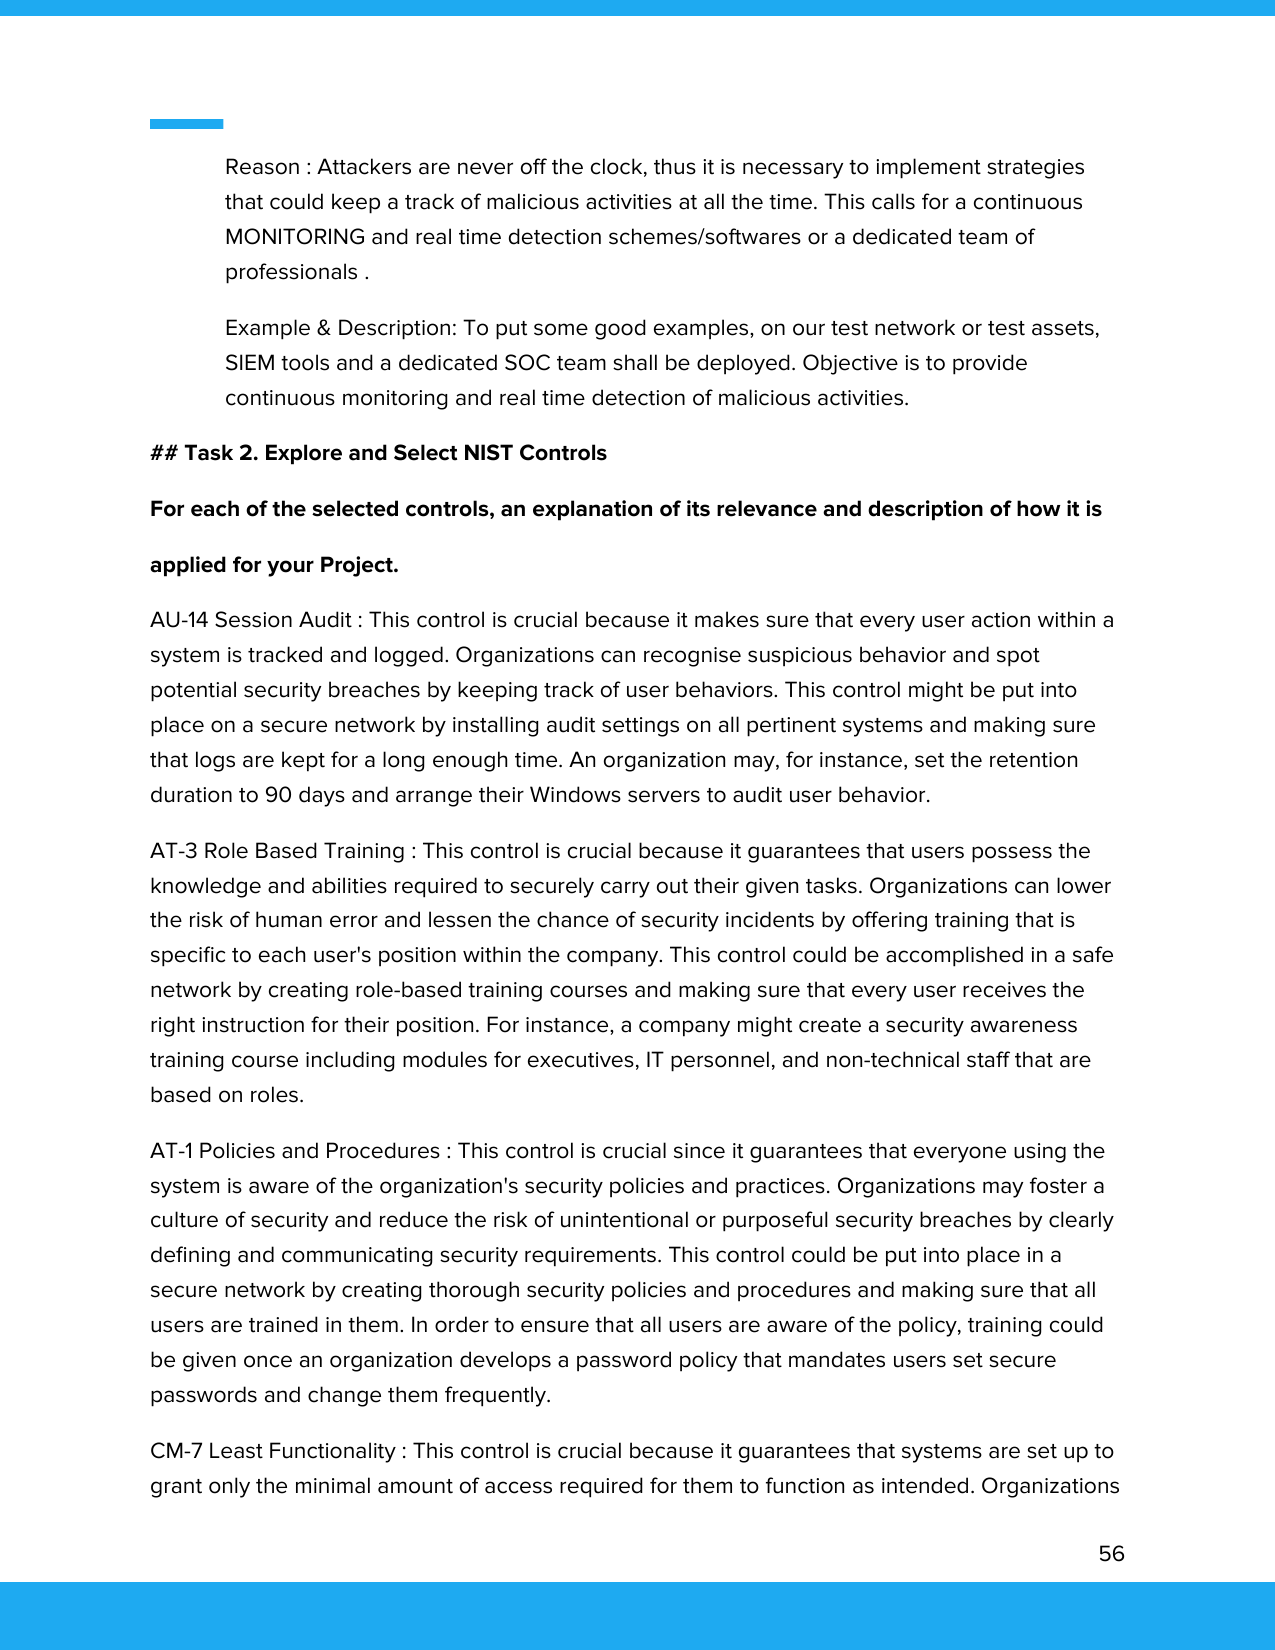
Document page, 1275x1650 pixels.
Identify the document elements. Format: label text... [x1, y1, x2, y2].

text AU-14 Session Audit : This control is crucial because it makes sure that every user action within a system is tracked and logged. Organizations can recognise suspicious behavior and spot potential security breaches by keeping track of user behaviors. This control might be put into place on a secure network by installing audit settings on all pertinent systems and making sure that logs are kept for a long enough time. An organization may, for instance, set the retention duration to 90 days and arrange their Windows servers to audit user behavior. [150, 607, 1125, 809]
picture [150, 119, 224, 129]
picture [0, 0, 1275, 16]
text applied for your Project. [150, 551, 1125, 579]
text ## Task 2. Explore and Select NIST Controls [150, 440, 1125, 468]
text Reason : Attackers are never off the clock, thus it is necessary to implement strategies that could keep a track of malicious activities at all the time. This calls for a continuous MONITORING and real time detection schemes/softwares or a dedicated team of professionals . [225, 154, 1125, 286]
text AT-1 Policies and Procedures : This control is crucial since it guarantees that everyone using the system is aware of the organization's security policies and practices. Organizations may foster a culture of security and reduce the risk of unintentional or purposeful security breaches by clearly defining and communicating security requirements. This control could be put into place in a secure network by creating thorough security policies and procedures and making sure that all users are trained in them. In order to ensure that all users are aware of the policy, training could be given once an organization develops a password policy that mandates users set secure passwords and change them frequently. [150, 1137, 1125, 1409]
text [150, 1437, 1125, 1500]
text Example & Description: To put some good examples, on our test network or test assets, SIEM tools and a dedicated SOC team shall be deployed. Objective is to provide continuous monitoring and real time detection of malicious activities. [225, 314, 1125, 412]
text AT-3 Role Based Training : This control is crucial because it guarantees that users possess the knowledge and abilities required to securely carry out their given tasks. Organizations can lower the risk of human error and lessen the chance of security incidents by offering training that is specific to each user's position within the company. This control could be accomplished in a safe network by creating role-based training courses and making sure that every user receives the right instruction for their position. For instance, a company might create a security awareness training course including modules for executives, IT personnel, and non-technical staff that are based on roles. [150, 837, 1125, 1109]
text For each of the selected controls, an explanation of its relevance and description of how it is [150, 495, 1125, 523]
picture [0, 1582, 1275, 1650]
